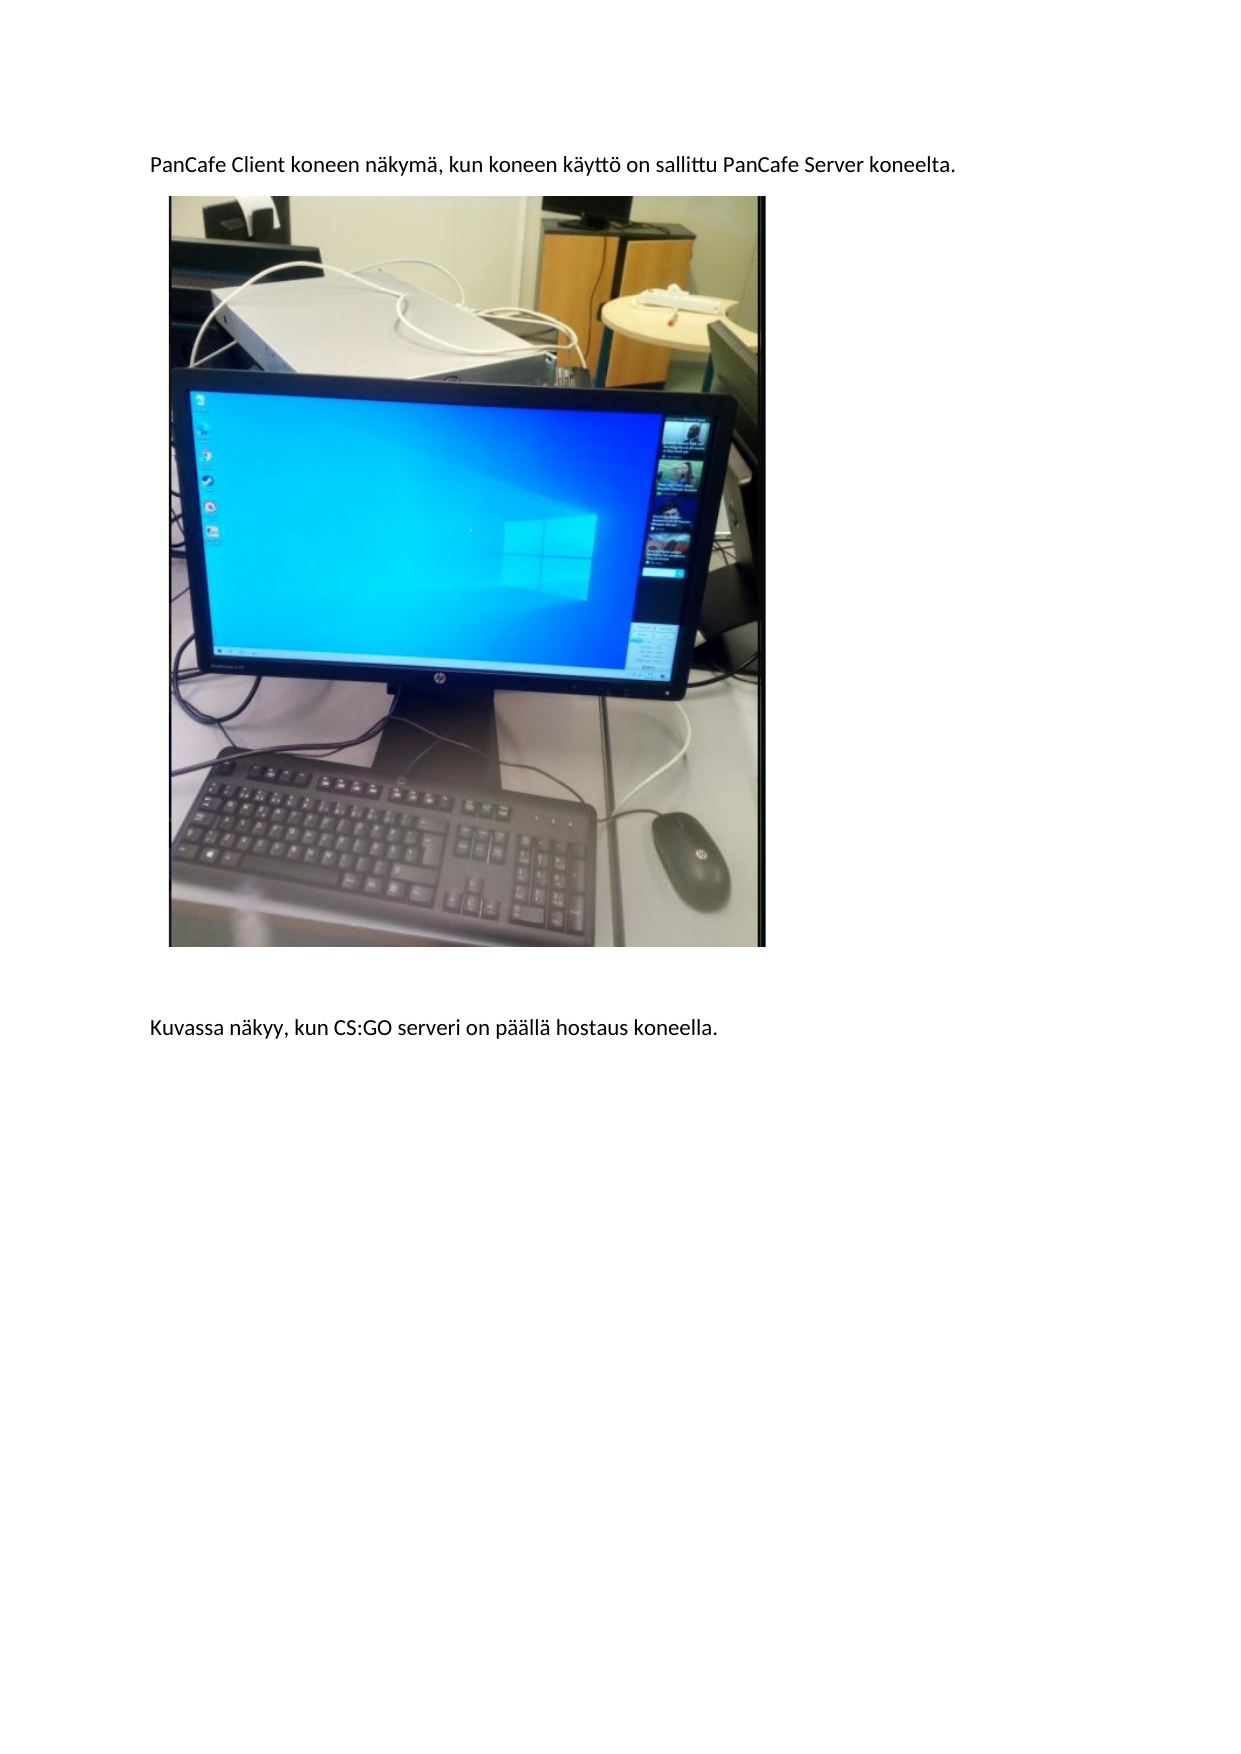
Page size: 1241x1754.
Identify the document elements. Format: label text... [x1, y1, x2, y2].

text PanCafe Client koneen näkymä, kun koneen käyttö on sallittu PanCafe Server koneelta. [150, 150, 1090, 178]
text Kuvassa näkyy, kun CS:GO serveri on päällä hostaus koneella. [150, 1013, 1090, 1041]
